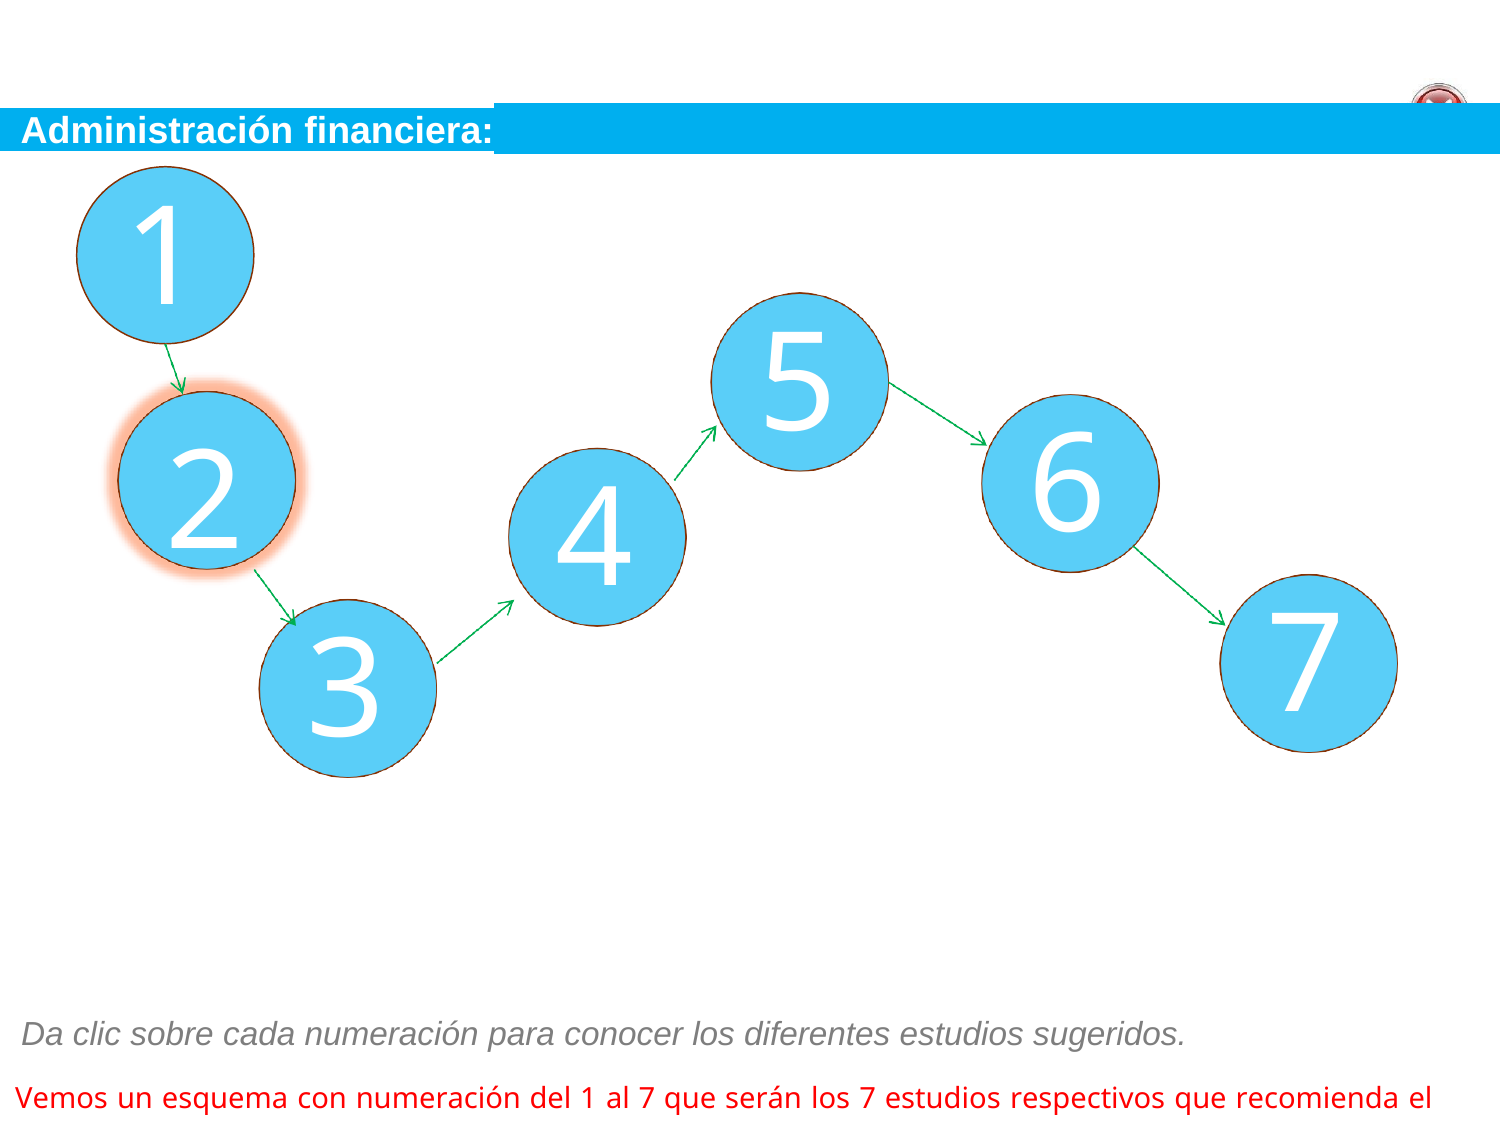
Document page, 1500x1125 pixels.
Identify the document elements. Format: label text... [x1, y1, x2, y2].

picture [98, 292, 1398, 778]
subtitle Da clic sobre cada numeración para conocer los diferentes estudios sugeridos. [21, 1013, 1500, 1052]
picture [1401, 78, 1475, 102]
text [15, 1077, 1500, 1117]
